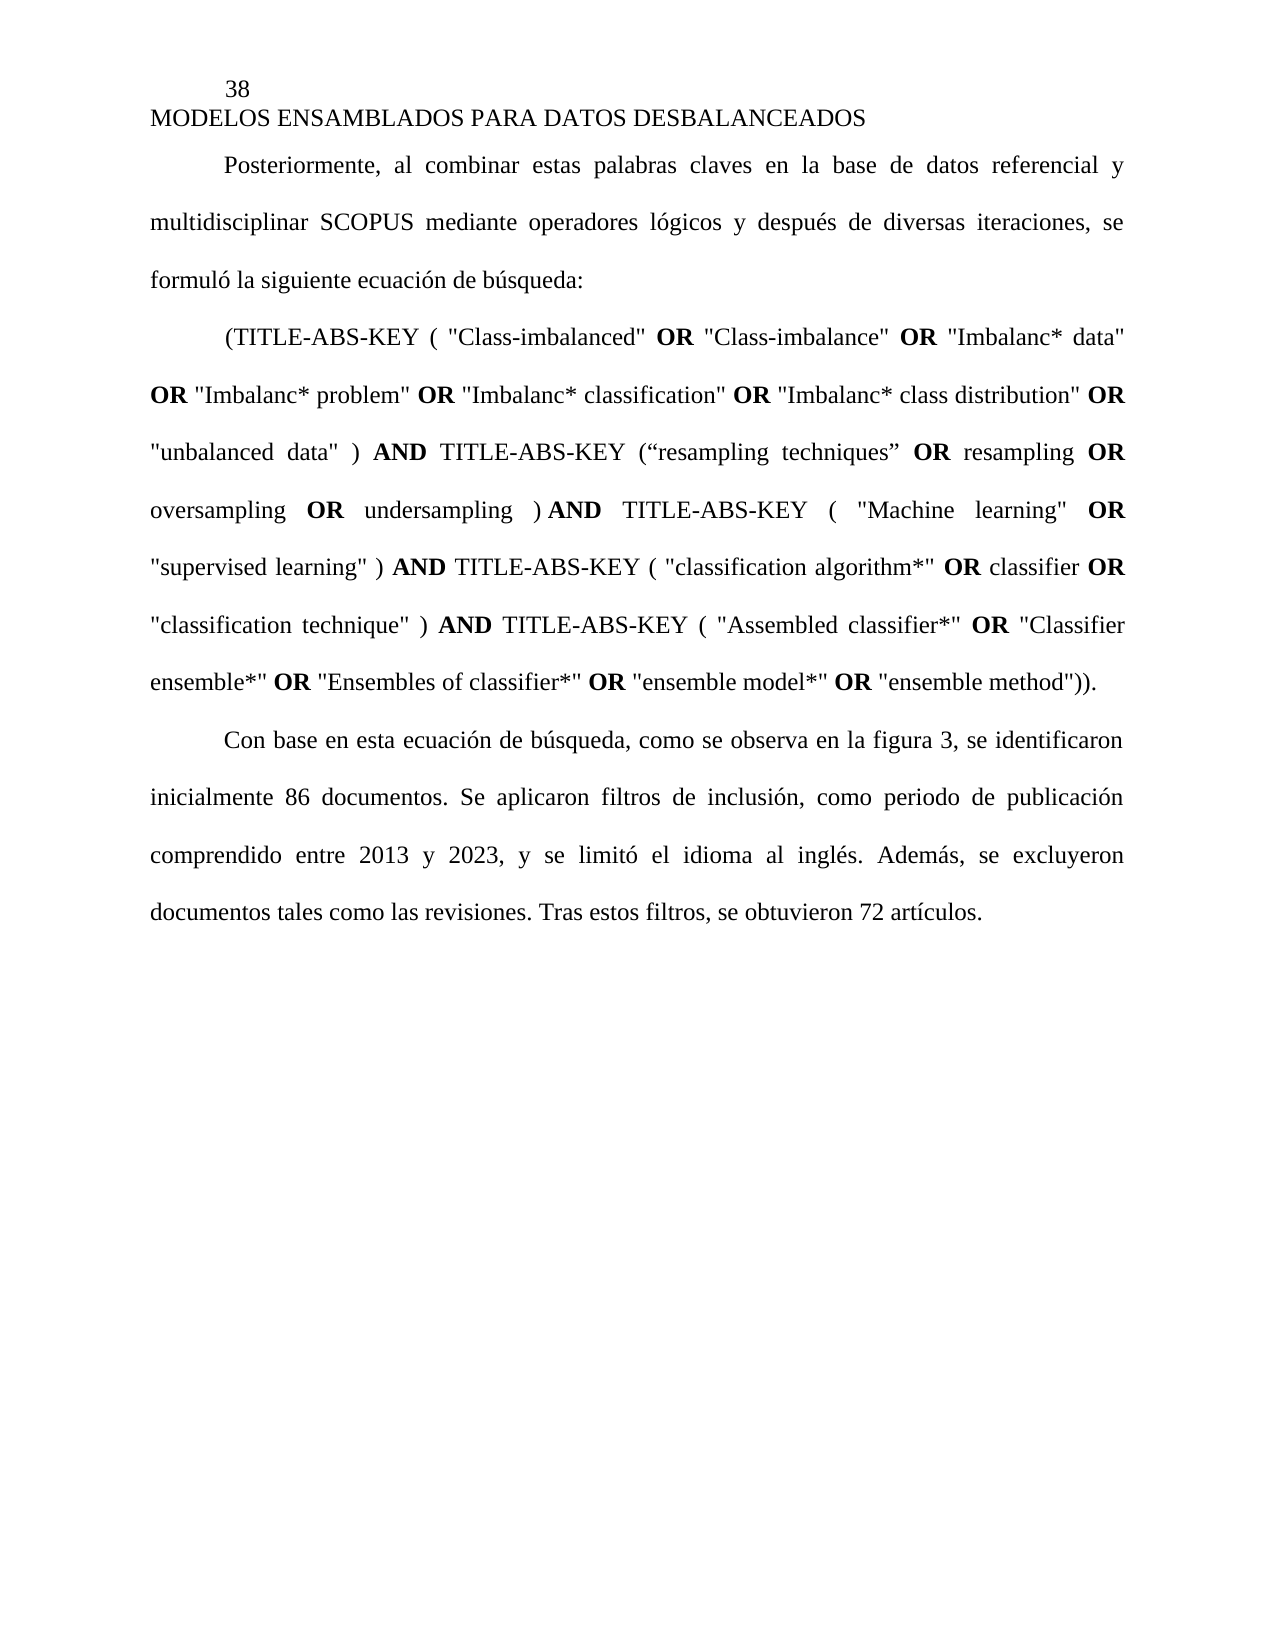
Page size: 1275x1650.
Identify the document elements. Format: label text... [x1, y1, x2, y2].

text (TITLE-ABS-KEY ( "Class-imbalanced" OR "Class-imbalance" OR "Imbalanc* data" OR "Imbalanc* problem" OR "Imbalanc* classification" OR "Imbalanc* class distribution" OR "unbalanced data" ) AND TITLE-ABS-KEY (“resampling techniques” OR resampling OR oversampling OR undersampling ) AND TITLE-ABS-KEY ( "Machine learning" OR "supervised learning" ) AND TITLE-ABS-KEY ( "classification algorithm*" OR classifier OR "classification technique" ) AND TITLE-ABS-KEY ( "Assembled classifier*" OR "Classifier ensemble*" OR "Ensembles of classifier*" OR "ensemble model*" OR "ensemble method")). [150, 322, 1125, 696]
text Con base en esta ecuación de búsqueda, como se observa en la figura 3, se identificaron inicialmente 86 documentos. Se aplicaron filtros de inclusión, como periodo de publicación comprendido entre 2013 y 2023, y se limitó el idioma al inglés. Además, se excluyeron documentos tales como las revisiones. Tras estos filtros, se obtuvieron 72 artículos. [150, 725, 1125, 926]
text Posteriormente, al combinar estas palabras claves en la base de datos referencial y multidisciplinar SCOPUS mediante operadores lógicos y después de diversas iteraciones, se formuló la siguiente ecuación de búsqueda: [150, 150, 1125, 294]
